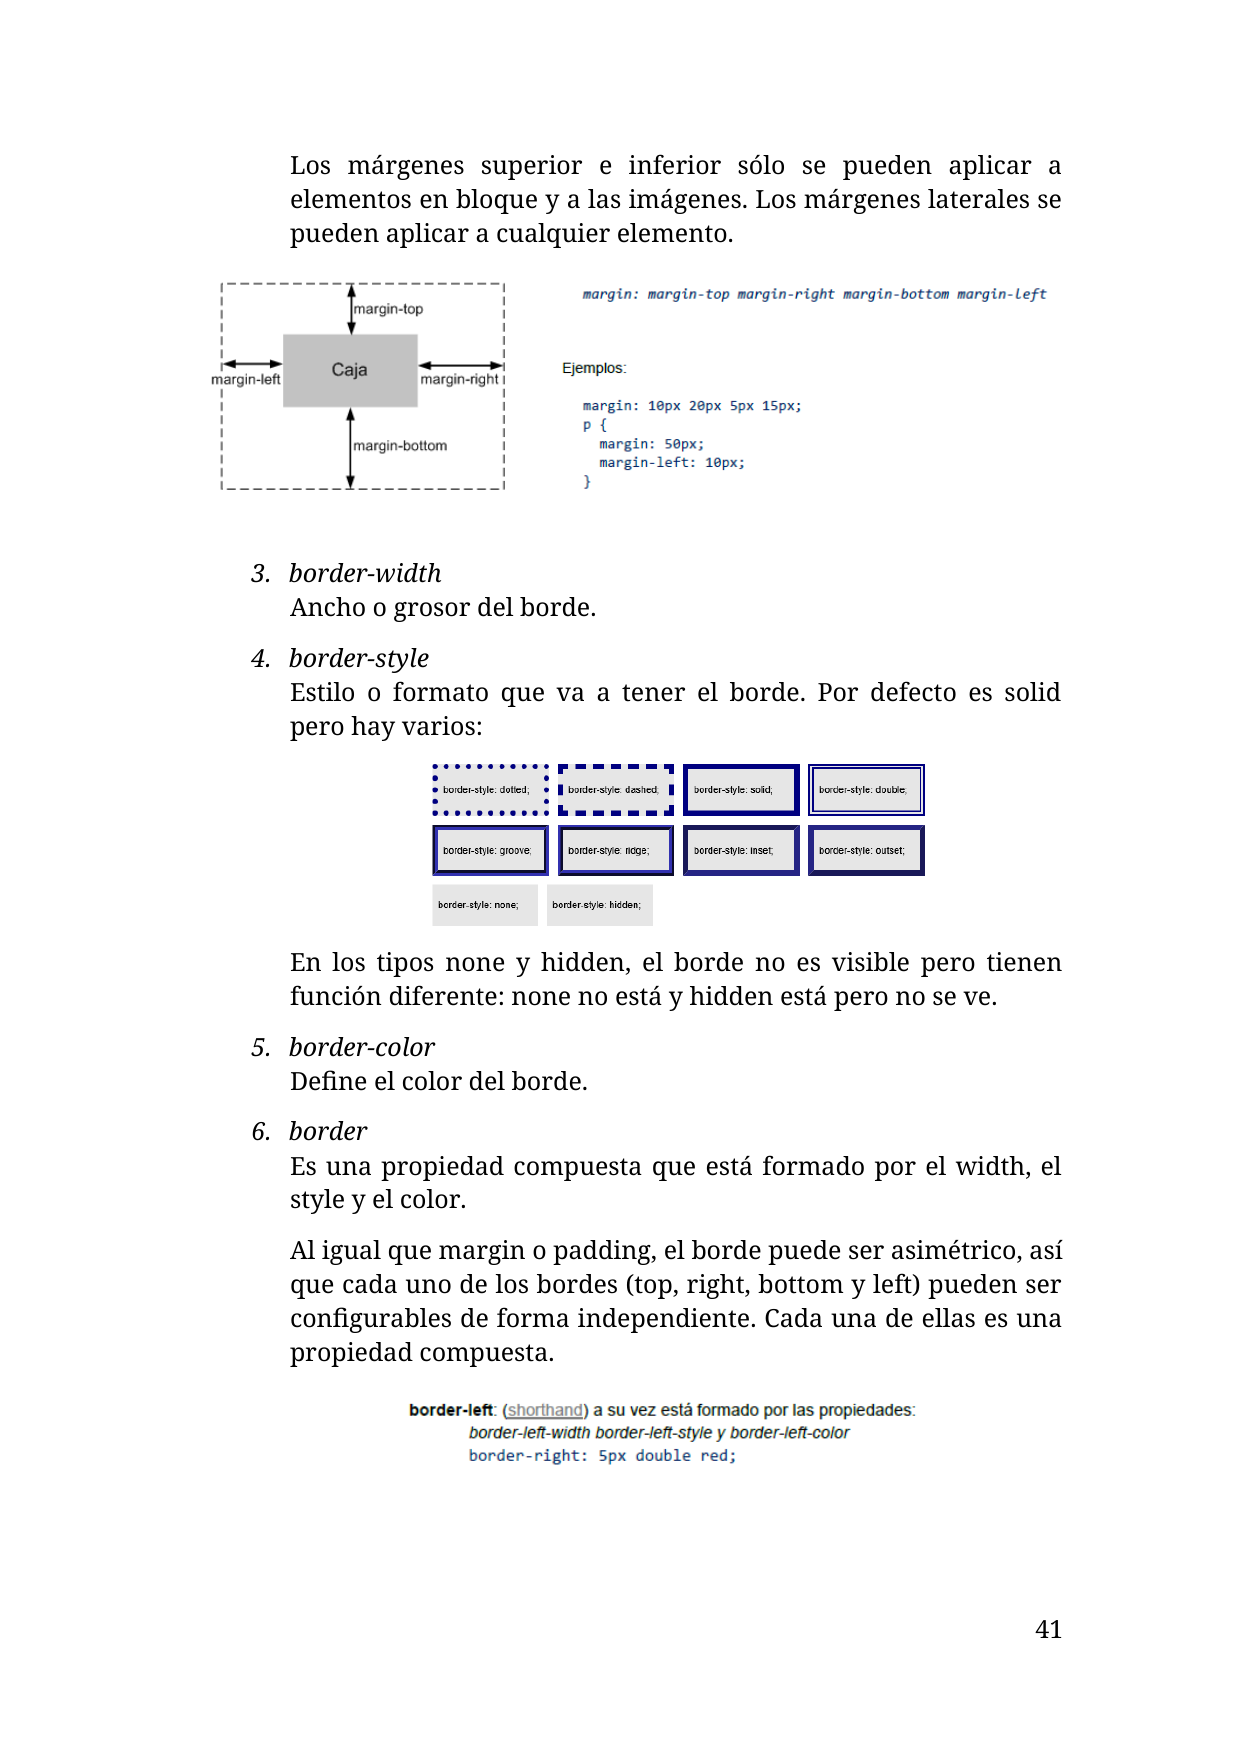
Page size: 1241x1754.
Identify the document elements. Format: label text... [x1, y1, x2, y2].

list border-width [251, 556, 1063, 590]
text Es una propiedad compuesta que está formado por el width, el style y el color. [290, 1148, 1063, 1216]
picture [403, 1385, 949, 1480]
text En los tipos none y hidden, el borde no es visible pero tienen función diferente: none no está y hidden está pero no se ve. [290, 944, 1063, 1013]
text Ancho o grosor del borde. [290, 590, 1063, 624]
text Define el color del borde. [290, 1063, 1063, 1097]
picture [528, 278, 1063, 498]
list border-color [251, 1029, 1063, 1063]
text Estilo o formato que va a tener el borde. Por defecto es solid pero hay varios: [290, 674, 1063, 743]
text Los márgenes superior e inferior sólo se pueden aplicar a elementos en bloque y a las imágenes. Los márgenes laterales se pueden aplicar a cualquier elemento. [290, 148, 1063, 250]
list border [251, 1114, 1063, 1148]
list border-style [251, 640, 1063, 674]
text Al igual que margin o padding, el borde puede ser asimétrico, así que cada uno de los bordes (top, right, bottom y left) pueden ser configurables de forma independiente. Cada una de ellas es una propiedad compuesta. [290, 1233, 1063, 1369]
